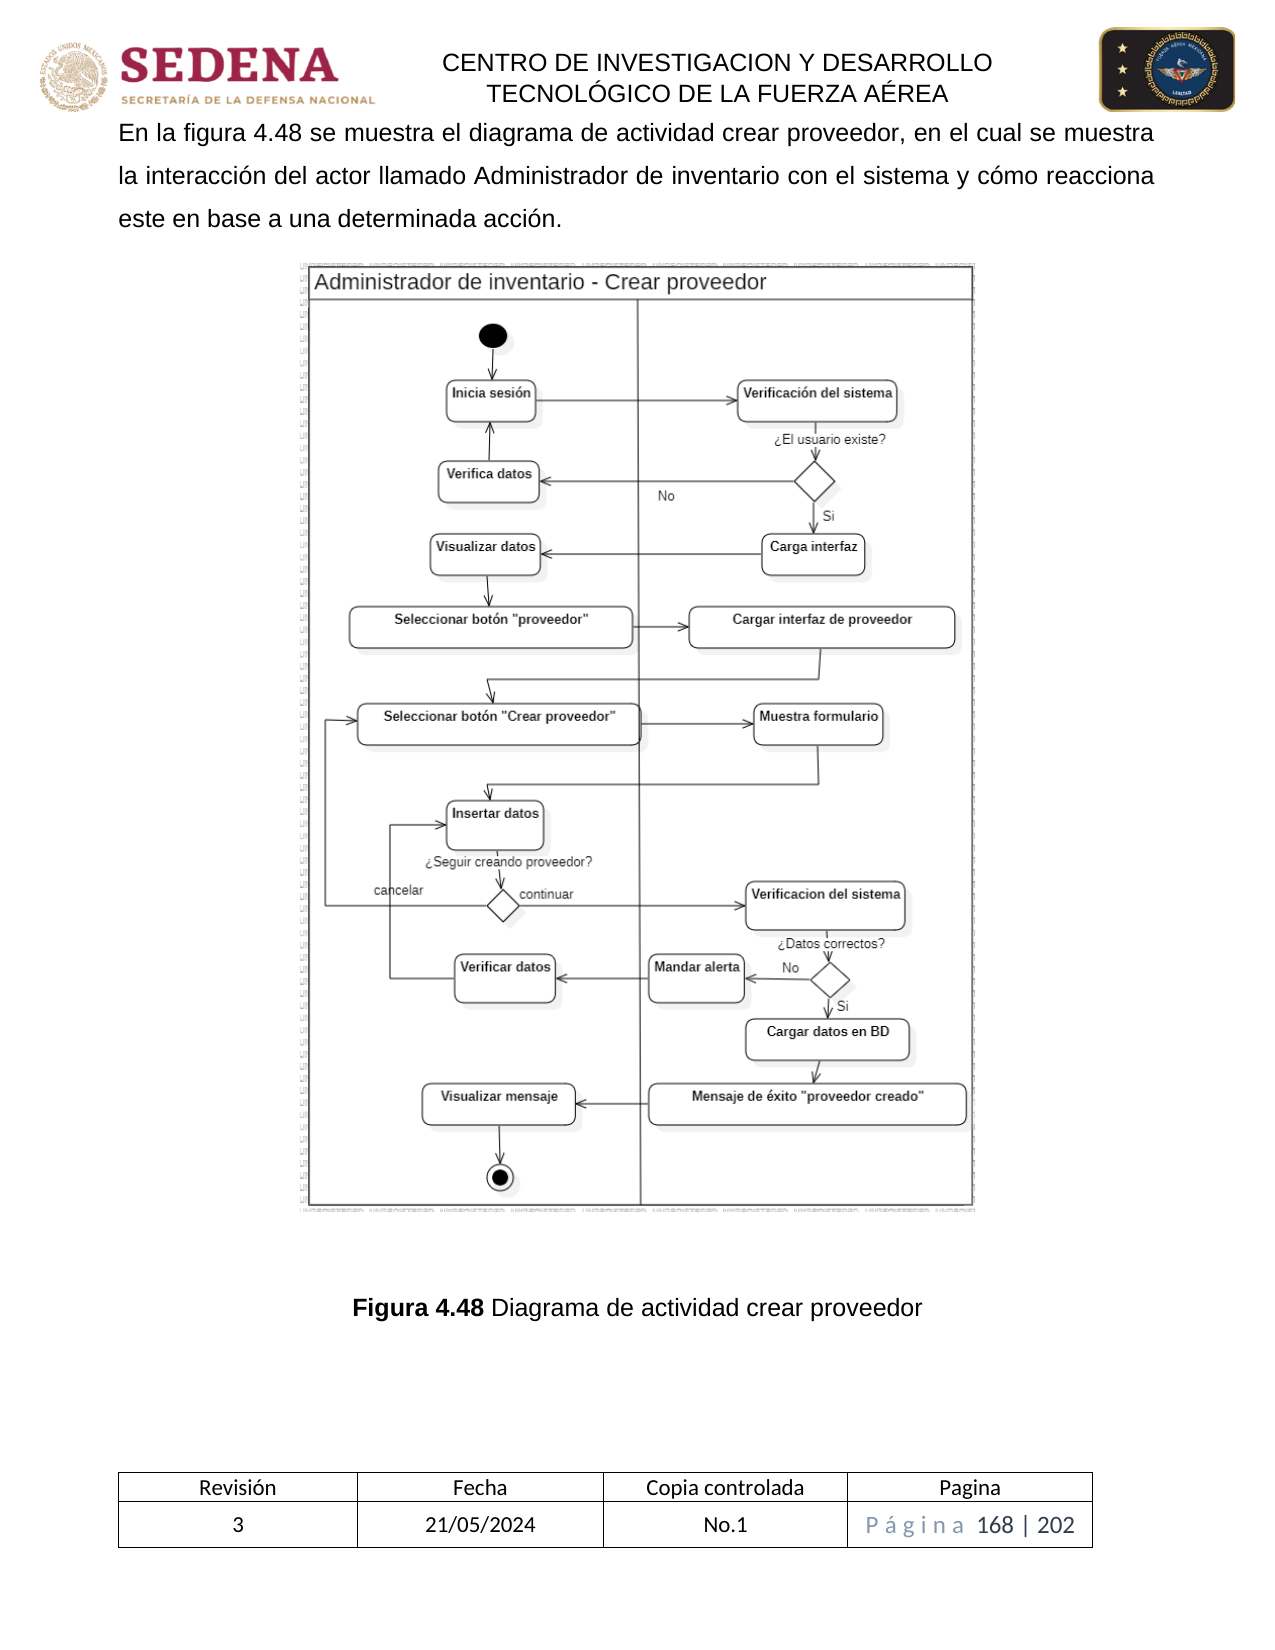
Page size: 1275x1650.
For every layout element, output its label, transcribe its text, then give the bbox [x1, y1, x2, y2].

text En la figura 4.48 se muestra el diagrama de actividad crear proveedor, en el cual se muestra la interacción del actor llamado Administrador de inventario con el sistema y cómo reacciona este en base a una determinada acción. [118, 118, 1157, 233]
picture [39, 27, 1236, 112]
picture [299, 262, 976, 1212]
text Figura 4.48 Diagrama de actividad crear proveedor [118, 1293, 1157, 1321]
